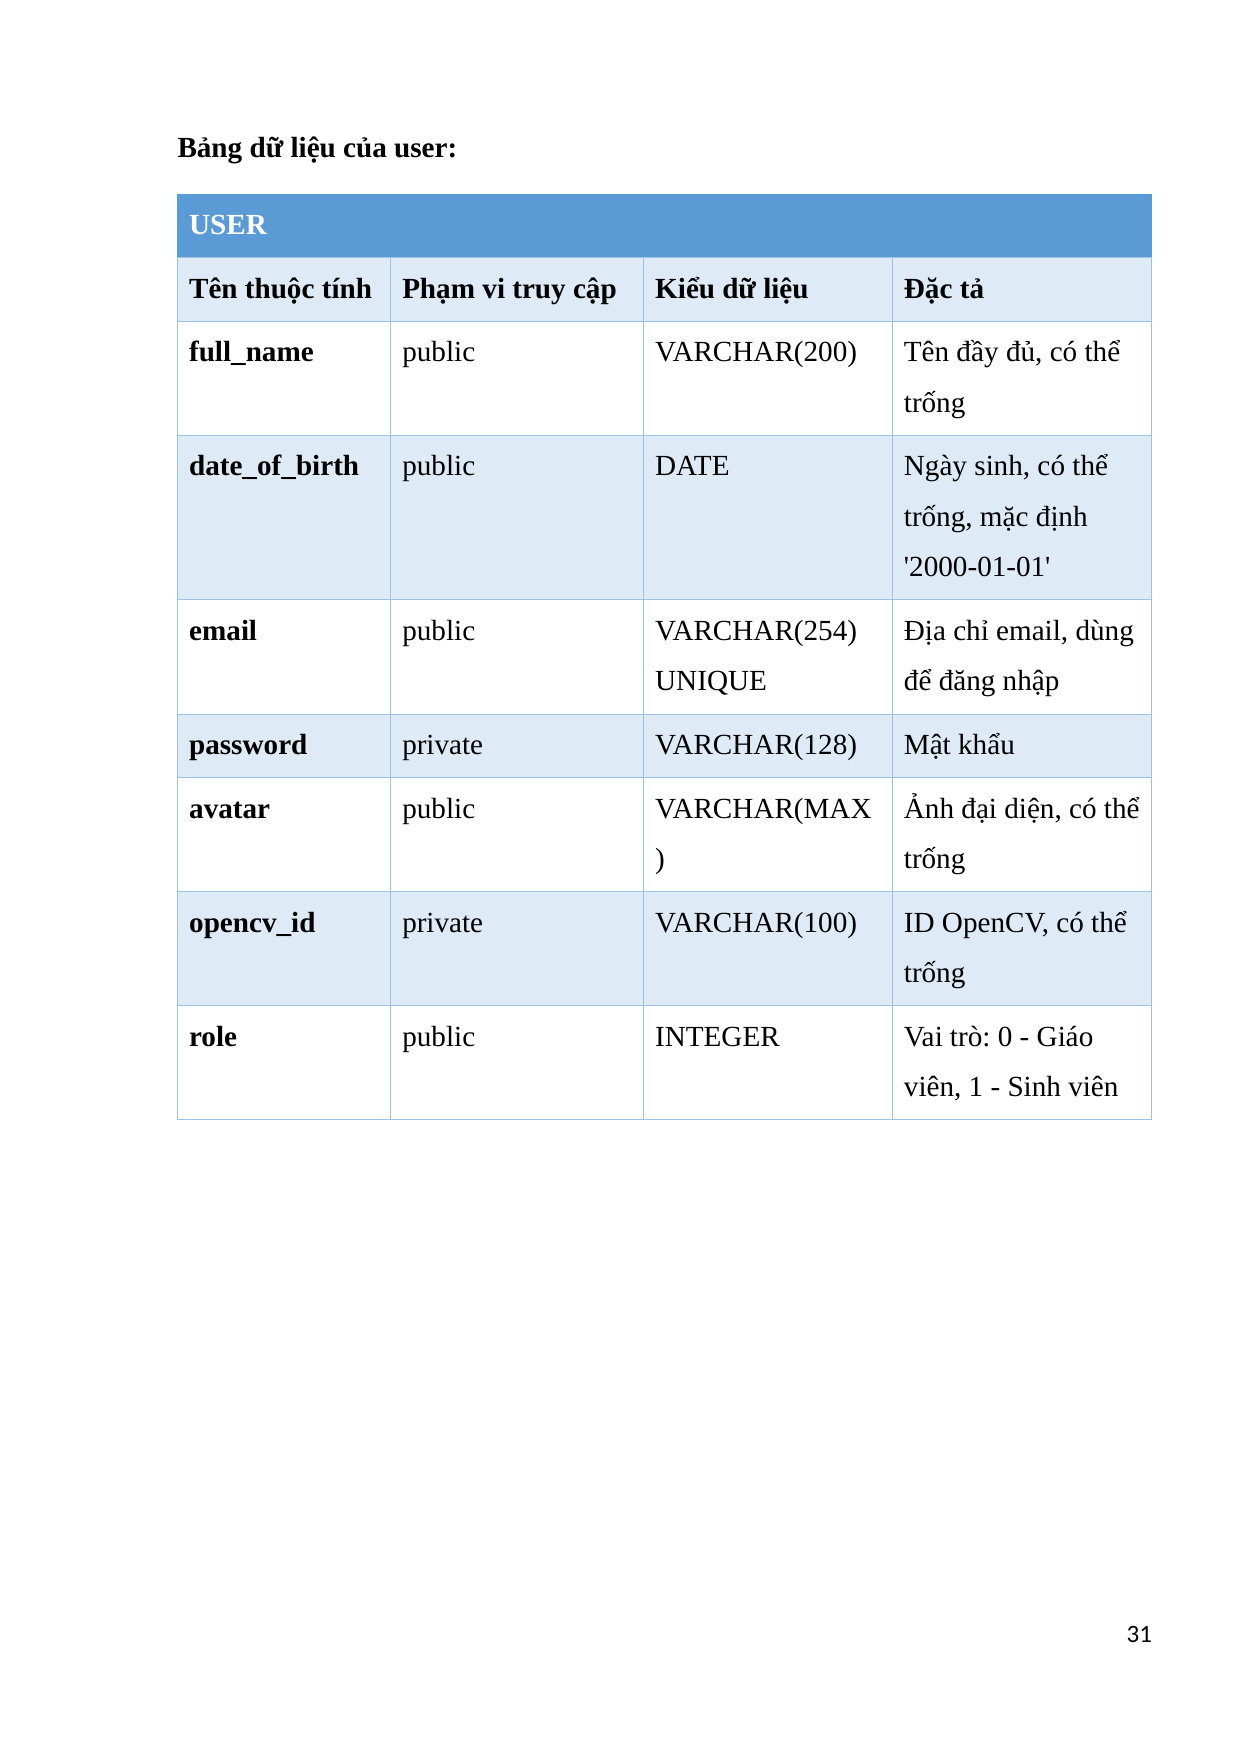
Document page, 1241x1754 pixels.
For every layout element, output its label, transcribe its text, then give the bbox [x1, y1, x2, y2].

table_cell Mật khẩu [893, 715, 1151, 777]
table_cell Tên đầy đủ, có thể trống [893, 322, 1151, 435]
table_cell password [178, 715, 390, 777]
table_cell public [391, 778, 643, 891]
table_cell VARCHAR(100) [644, 892, 892, 1005]
table_cell full_name [178, 322, 390, 435]
table_cell Ngày sinh, có thể trống, mặc định '2000-01-01' [893, 436, 1151, 599]
table_cell INTEGER [644, 1006, 892, 1119]
table_cell public [391, 436, 643, 599]
table_cell VARCHAR(128) [644, 715, 892, 777]
table_cell public [391, 1006, 643, 1119]
table_cell private [391, 715, 643, 777]
table_cell Vai trò: 0 - Giáo viên, 1 - Sinh viên [893, 1006, 1151, 1119]
table_cell Ảnh đại diện, có thể trống [893, 778, 1151, 891]
table_cell DATE [644, 436, 892, 599]
table_cell email [178, 600, 390, 713]
table_cell public [391, 600, 643, 713]
table_cell private [391, 892, 643, 1005]
table_cell Kiểu dữ liệu [644, 258, 892, 321]
table_cell VARCHAR(MAX) [644, 778, 892, 891]
table_header USER [178, 195, 1151, 257]
table_cell Địa chỉ email, dùng để đăng nhập [893, 600, 1151, 713]
text Bảng dữ liệu của user: [177, 131, 1152, 164]
table_cell Đặc tả [893, 258, 1151, 321]
table_cell Tên thuộc tính [178, 258, 390, 321]
table_cell ID OpenCV, có thể trống [893, 892, 1151, 1005]
table_cell opencv_id [178, 892, 390, 1005]
table_cell role [178, 1006, 390, 1119]
table_cell date_of_birth [178, 436, 390, 599]
table_cell VARCHAR(200) [644, 322, 892, 435]
table_cell public [391, 322, 643, 435]
table_cell VARCHAR(254) UNIQUE [644, 600, 892, 713]
table_cell Phạm vi truy cập [391, 258, 643, 321]
table_cell avatar [178, 778, 390, 891]
